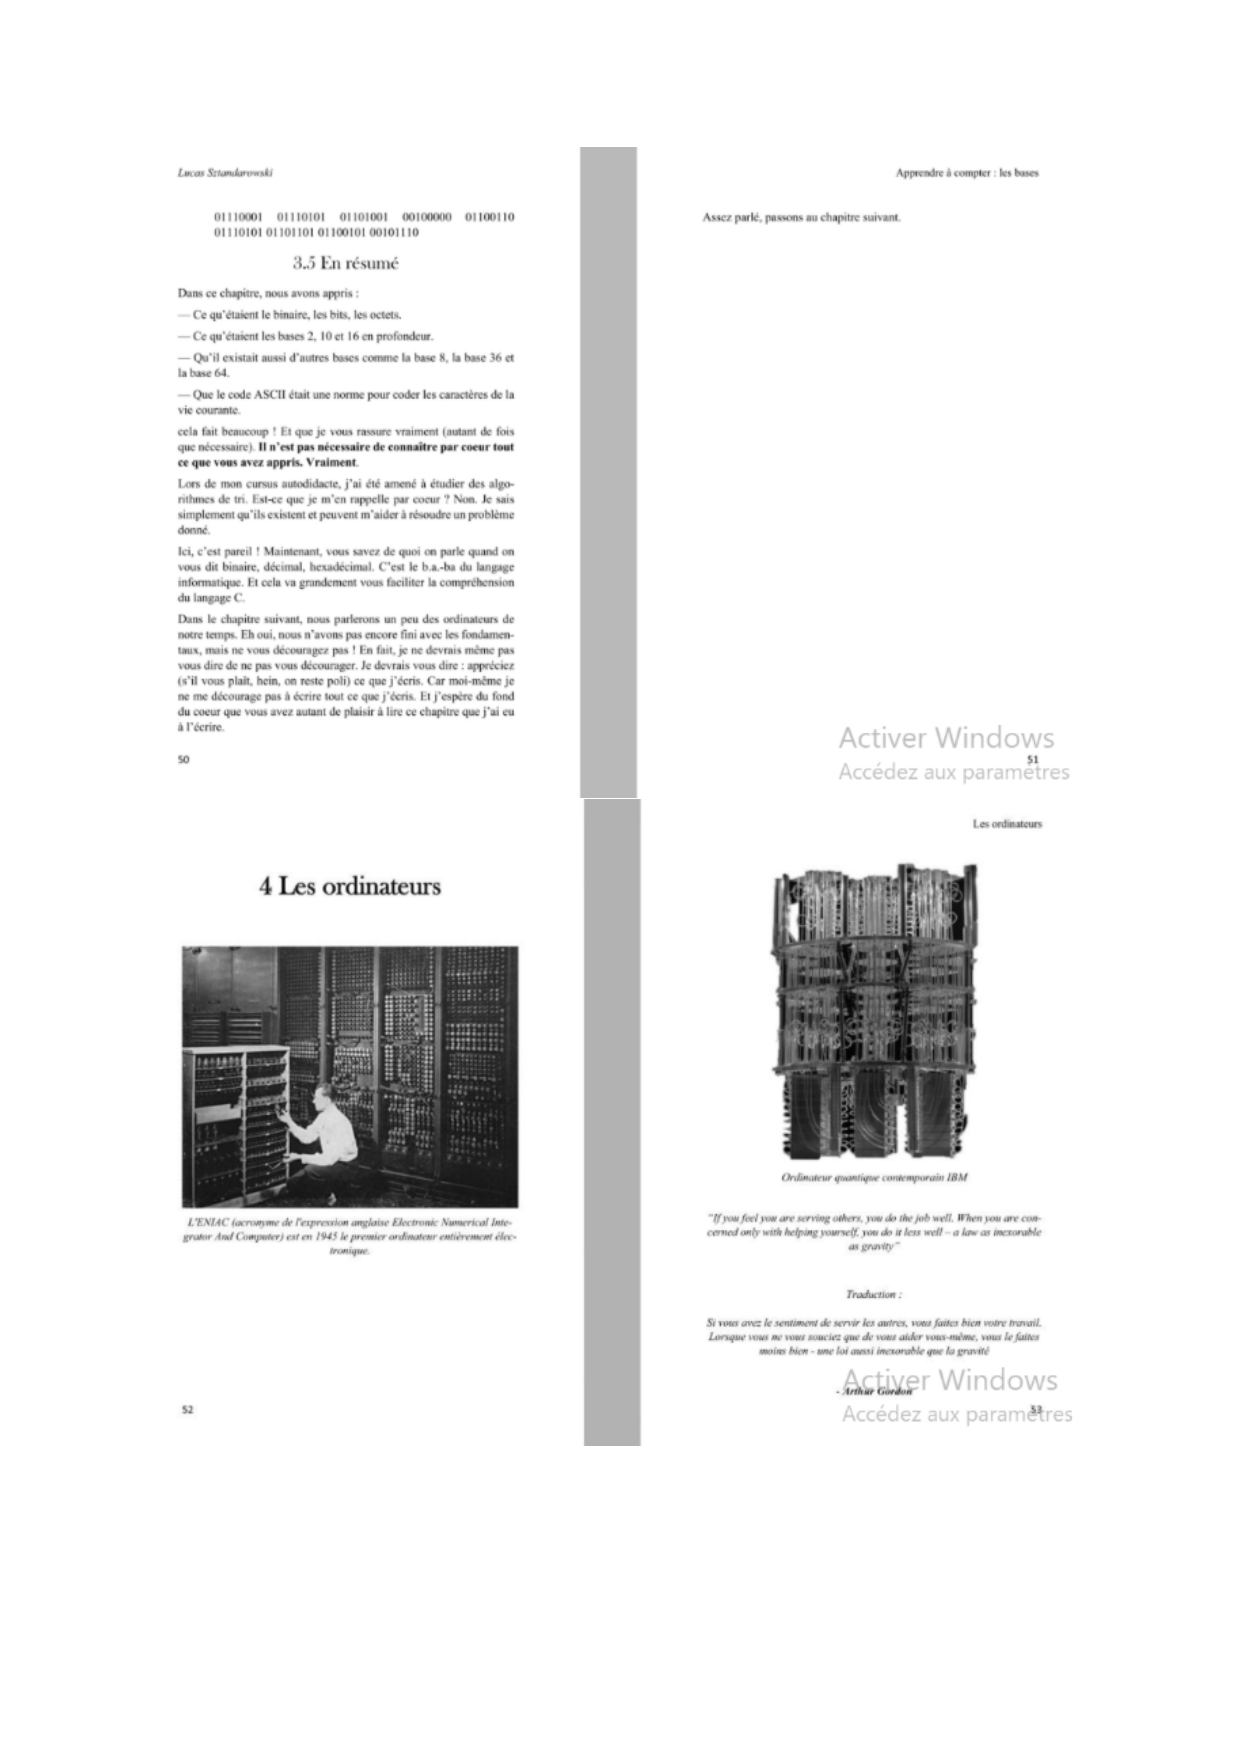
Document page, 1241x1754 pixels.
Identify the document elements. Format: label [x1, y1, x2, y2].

picture [147, 147, 1073, 798]
picture [147, 799, 1073, 1446]
